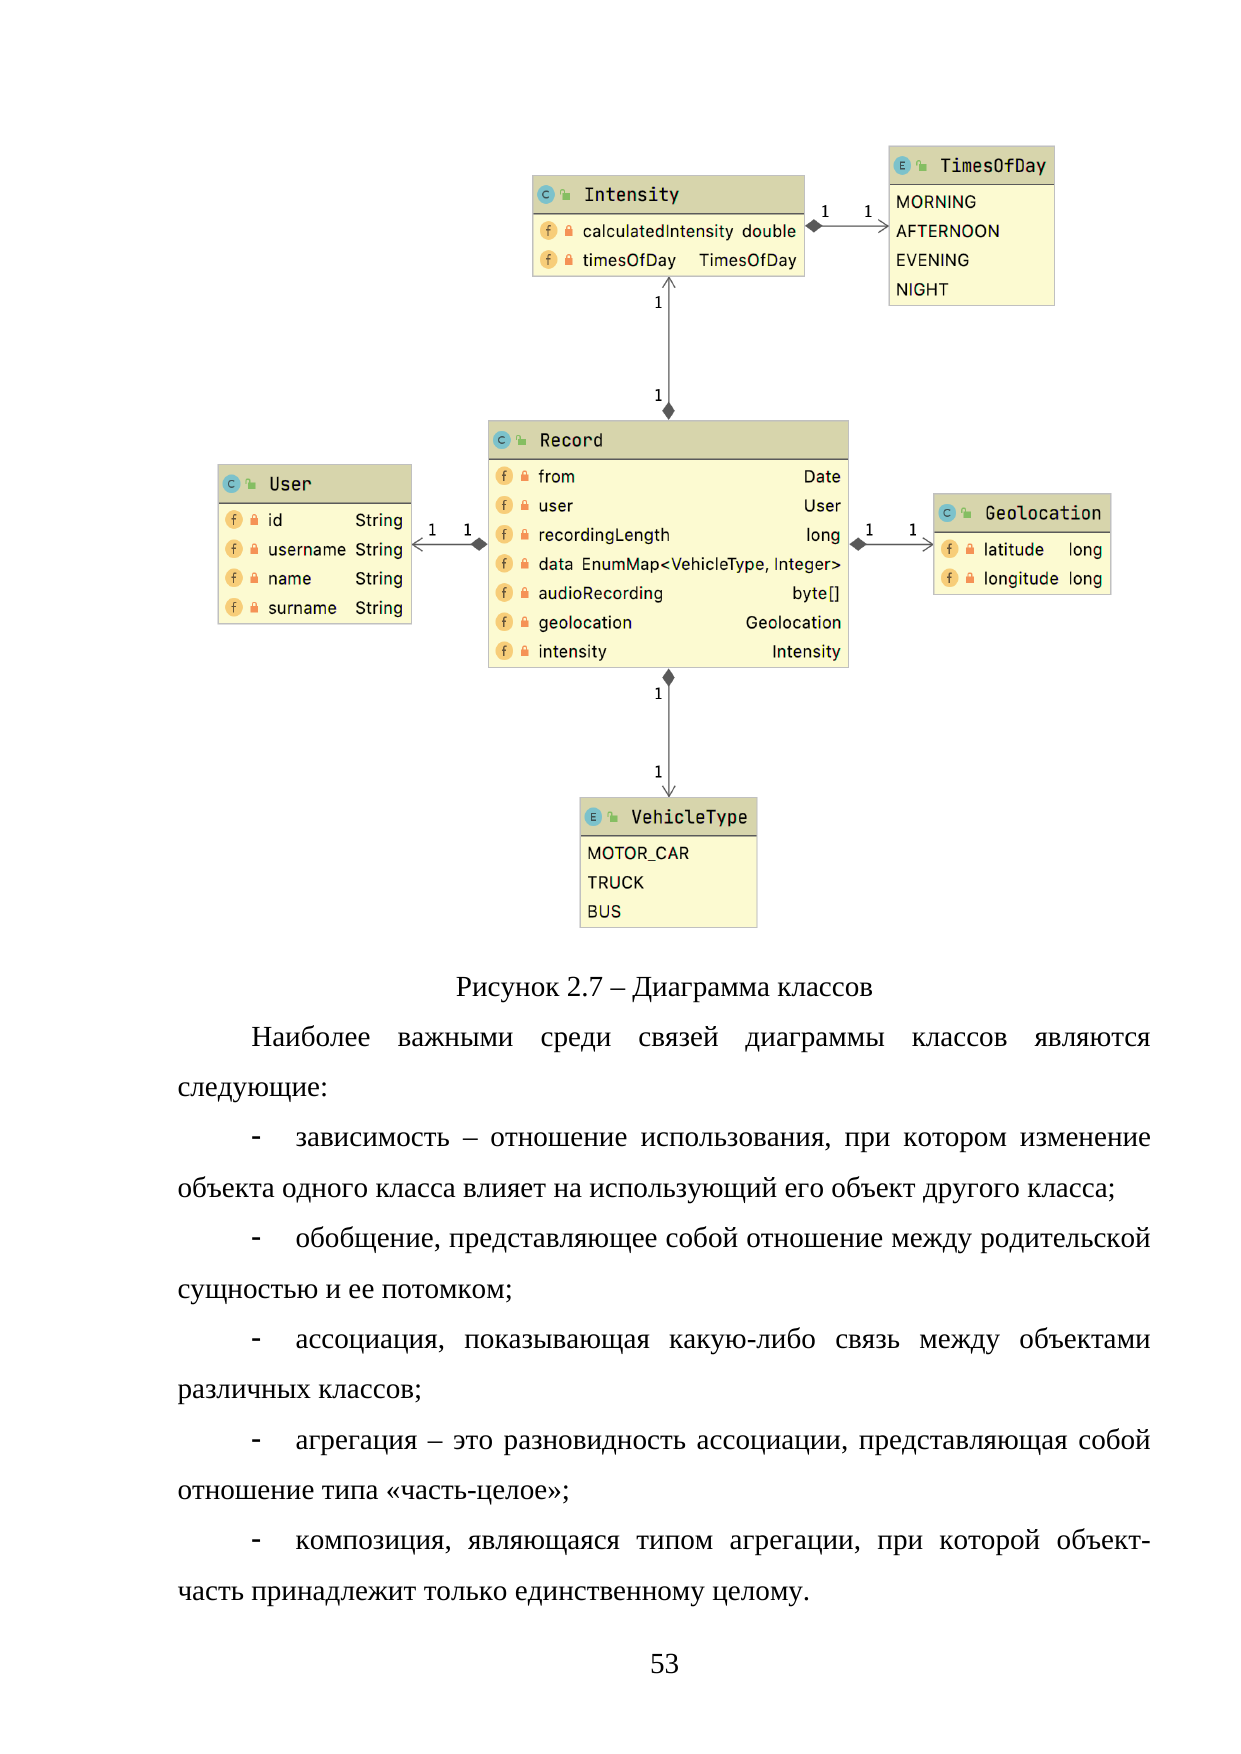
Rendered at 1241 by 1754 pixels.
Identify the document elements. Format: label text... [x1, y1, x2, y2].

picture [192, 118, 1137, 955]
text Рисунок 2.7 – Диаграмма классов [177, 969, 1152, 1002]
list композиция, являющаяся типом агрегации, при которой объект-часть принадлежит только единственному целому. [177, 1522, 1152, 1606]
list агрегация – это разновидность ассоциации, представляющая собой отношение типа «часть-целое»; [177, 1422, 1152, 1506]
list ассоциация, показывающая какую-либо связь между объектами различных классов; [177, 1321, 1152, 1405]
list зависимость – отношение использования, при котором изменение объекта одного класса влияет на использующий его объект другого класса; [177, 1119, 1152, 1203]
text Наиболее важными среди связей диаграммы классов являются следующие: [177, 1019, 1152, 1103]
list обобщение, представляющее собой отношение между родительской сущностью и ее потомком; [177, 1220, 1152, 1304]
